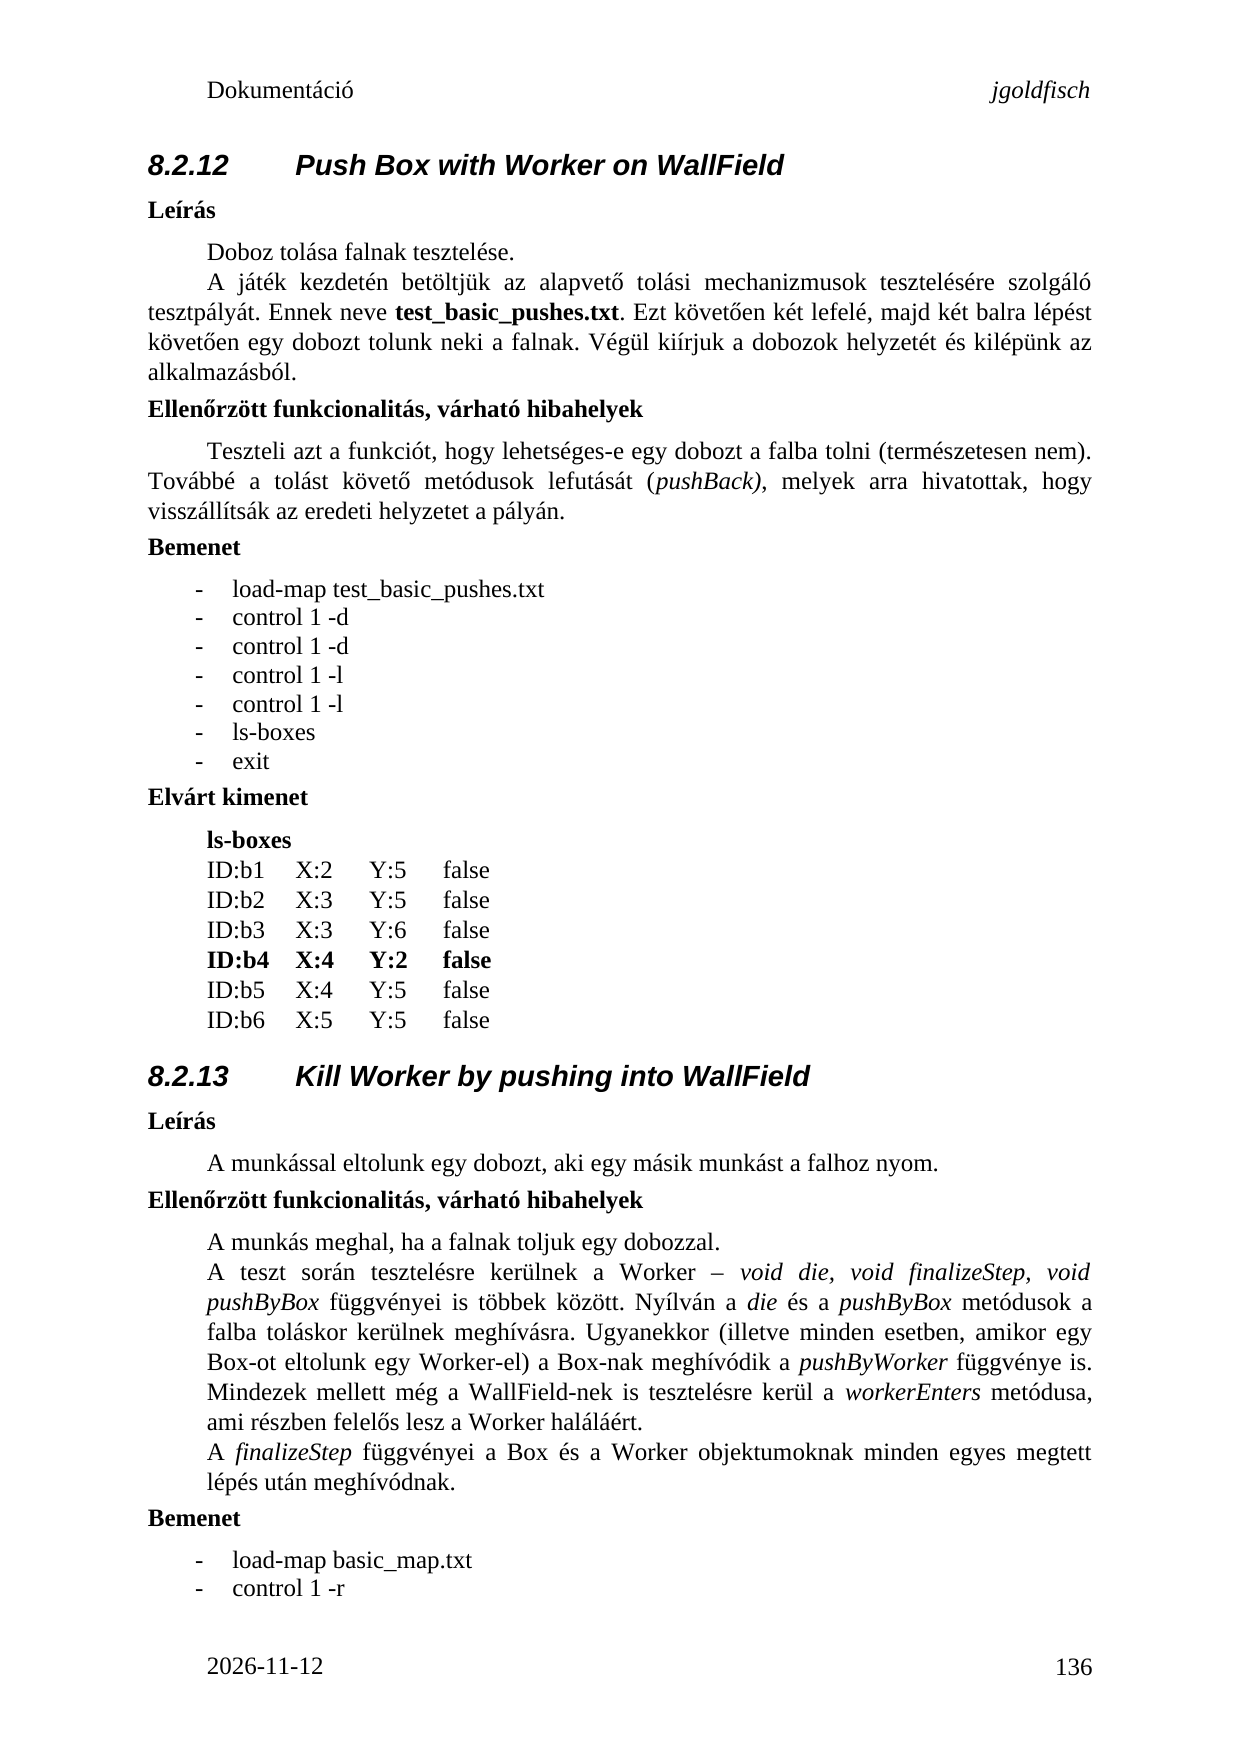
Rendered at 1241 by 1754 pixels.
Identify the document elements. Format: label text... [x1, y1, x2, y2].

text A teszt során tesztelésre kerülnek a Worker – void die, void finalizeStep, void pushByBox függvényei is többek között. Nyílván a die és a pushByBox metódusok a falba toláskor kerülnek meghívásra. Ugyanekkor (illetve minden esetben, amikor egy Box-ot eltolunk egy Worker-el) a Box-nak meghívódik a pushByWorker függvénye is. Mindezek mellett még a WallField-nek is tesztelésre kerül a workerEnters metódusa, ami részben felelős lesz a Worker haláláért. [207, 1256, 1093, 1436]
text A finalizeStep függvényei a Box és a Worker objektumoknak minden egyes megtett lépés után meghívódnak. [207, 1436, 1093, 1496]
text ID:b1 X:2 Y:5 false [148, 854, 1093, 884]
subtitle Push Box with Worker on WallField [148, 148, 1093, 181]
text Elvárt kimenet [148, 781, 1093, 811]
text Bemenet [148, 531, 1093, 561]
text ID:b4 X:4 Y:2 false [148, 944, 1093, 974]
text control 1 -r [195, 1573, 1093, 1602]
text control 1 -d [195, 631, 1093, 660]
text Leírás [148, 194, 1093, 224]
text exit [195, 746, 1093, 775]
text ID:b6 X:5 Y:5 false [148, 1004, 1093, 1034]
text A játék kezdetén betöltjük az alapvető tolási mechanizmusok tesztelésére szolgáló tesztpályát. Ennek neve test_basic_pushes.txt. Ezt követően két lefelé, majd két balra lépést követően egy dobozt tolunk neki a falnak. Végül kiírjuk a dobozok helyzetét és kilépünk az alkalmazásból. [148, 266, 1093, 386]
text ls-boxes [195, 717, 1093, 746]
text ls-boxes [148, 824, 1093, 854]
subtitle Kill Worker by pushing into WallField [148, 1059, 1093, 1092]
text ID:b2 X:3 Y:5 false [148, 884, 1093, 914]
text Bemenet [148, 1502, 1093, 1532]
text load-map basic_map.txt [195, 1545, 1093, 1573]
text Teszteli azt a funkciót, hogy lehetséges-e egy dobozt a falba tolni (természetesen nem). Továbbé a tolást követő metódusok lefutását (pushBack), melyek arra hivatottak, hogy visszállítsák az eredeti helyzetet a pályán. [148, 435, 1093, 525]
text A munkás meghal, ha a falnak toljuk egy dobozzal. [148, 1226, 1093, 1256]
text A munkással eltolunk egy dobozt, aki egy másik munkást a falhoz nyom. [148, 1147, 1093, 1177]
text Ellenőrzött funkcionalitás, várható hibahelyek [148, 1183, 1093, 1213]
text Doboz tolása falnak tesztelése. [148, 236, 1093, 266]
text load-map test_basic_pushes.txt [195, 574, 1093, 602]
text control 1 -l [195, 660, 1093, 689]
text Ellenőrzött funkcionalitás, várható hibahelyek [148, 392, 1093, 422]
text ID:b5 X:4 Y:5 false [148, 974, 1093, 1004]
text ID:b3 X:3 Y:6 false [148, 914, 1093, 944]
text Leírás [148, 1105, 1093, 1135]
text control 1 -d [195, 602, 1093, 631]
text control 1 -l [195, 689, 1093, 717]
